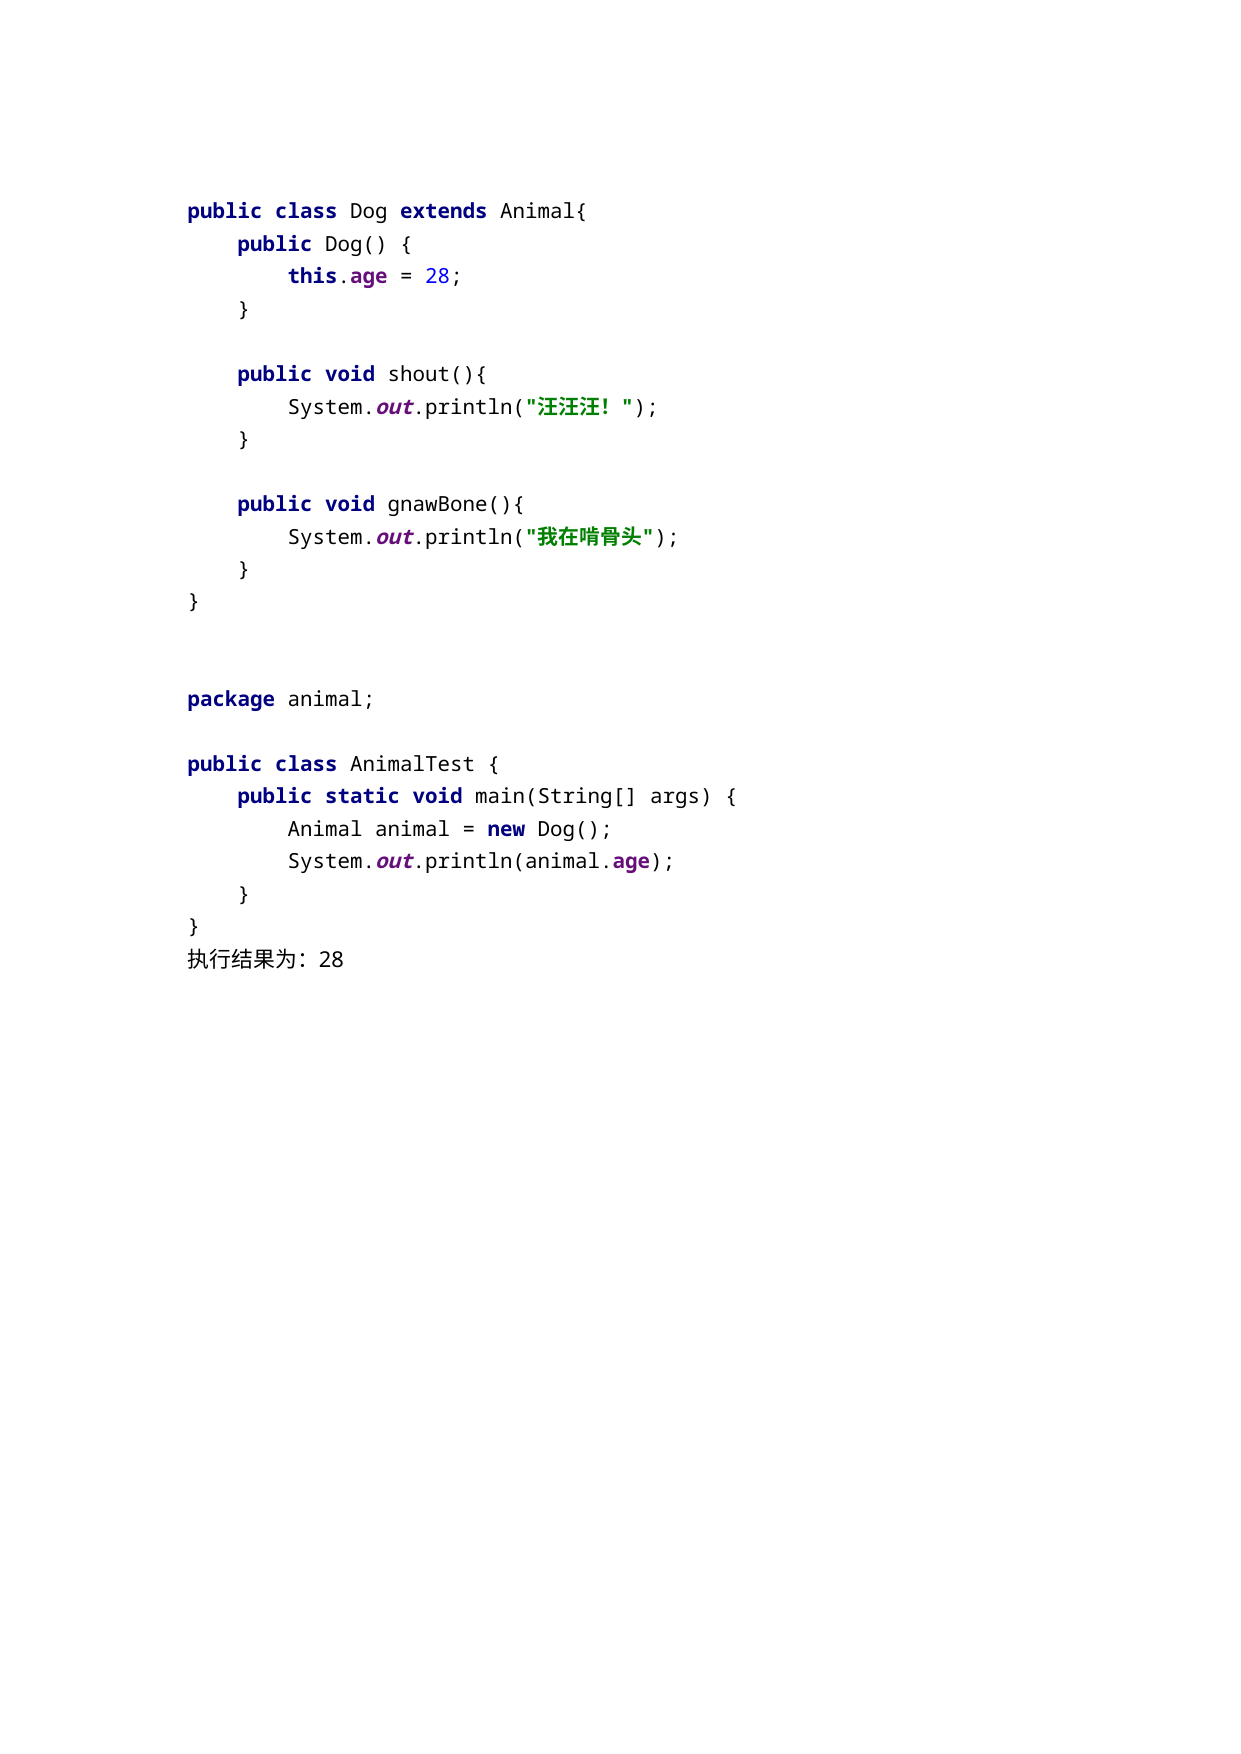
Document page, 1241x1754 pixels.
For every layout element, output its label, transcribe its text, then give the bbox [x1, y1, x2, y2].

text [187, 162, 1053, 324]
text package animal; public class AnimalTest { public static void main(String[] args) { Animal animal = new Dog(); System.out.println(animal.age); } } [187, 682, 1053, 942]
text public void shout(){ System.out.println("汪汪汪！"); } public void gnawBone(){ System.out.println("我在啃骨头"); } } [187, 324, 1053, 617]
text 执行结果为：28 [187, 942, 1053, 974]
